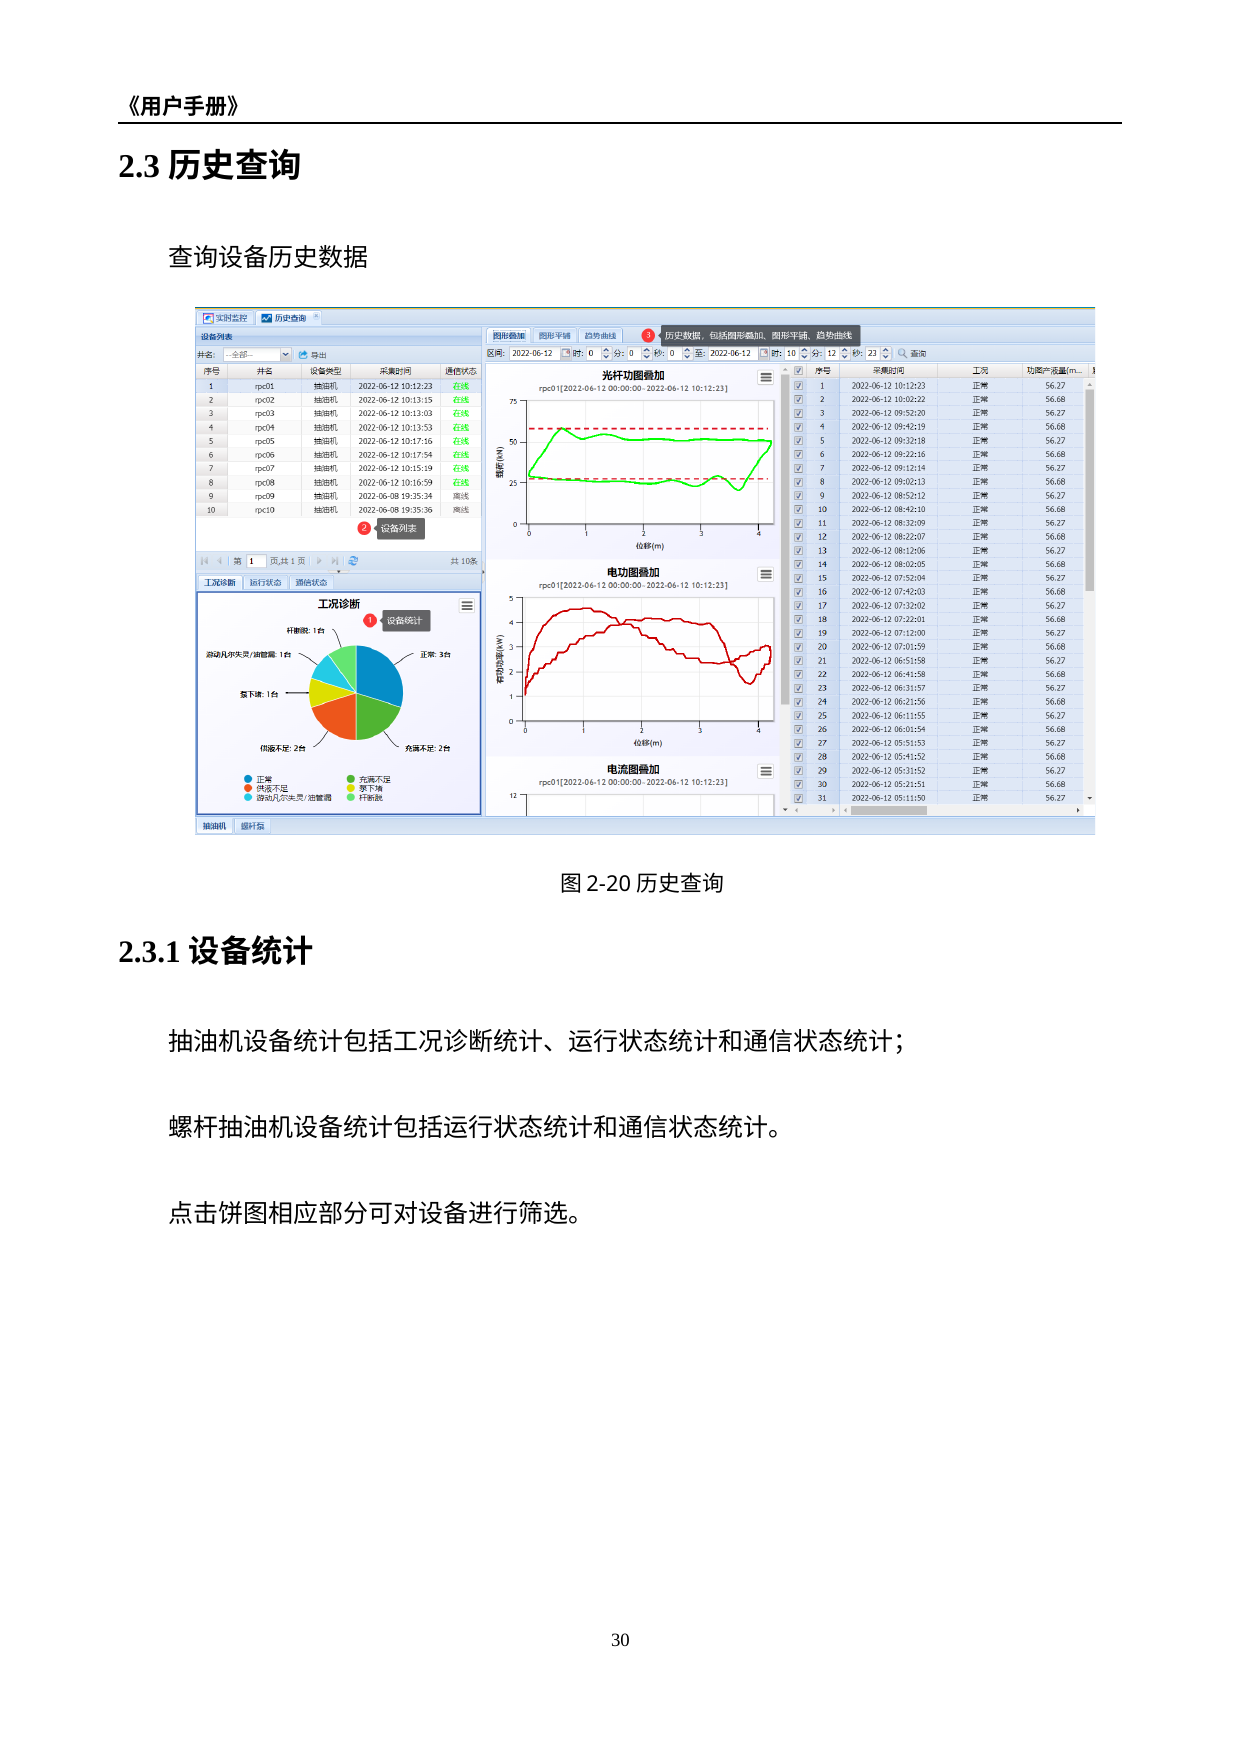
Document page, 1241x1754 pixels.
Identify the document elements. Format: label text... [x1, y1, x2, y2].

text 螺杆抽油机设备统计包括运行状态统计和通信状态统计。 [118, 1091, 1122, 1159]
text 抽油机设备统计包括工况诊断统计、运行状态统计和通信状态统计； [118, 1005, 1122, 1073]
picture [195, 309, 1096, 835]
subtitle 2.3 历史查询 [118, 129, 1122, 197]
text 点击饼图相应部分可对设备进行筛选。 [118, 1177, 1122, 1245]
subtitle 2.3.1 设备统计 [118, 915, 1122, 983]
text 图2-20 历史查询 [118, 865, 1122, 899]
text 查询设备历史数据 [118, 221, 1122, 289]
